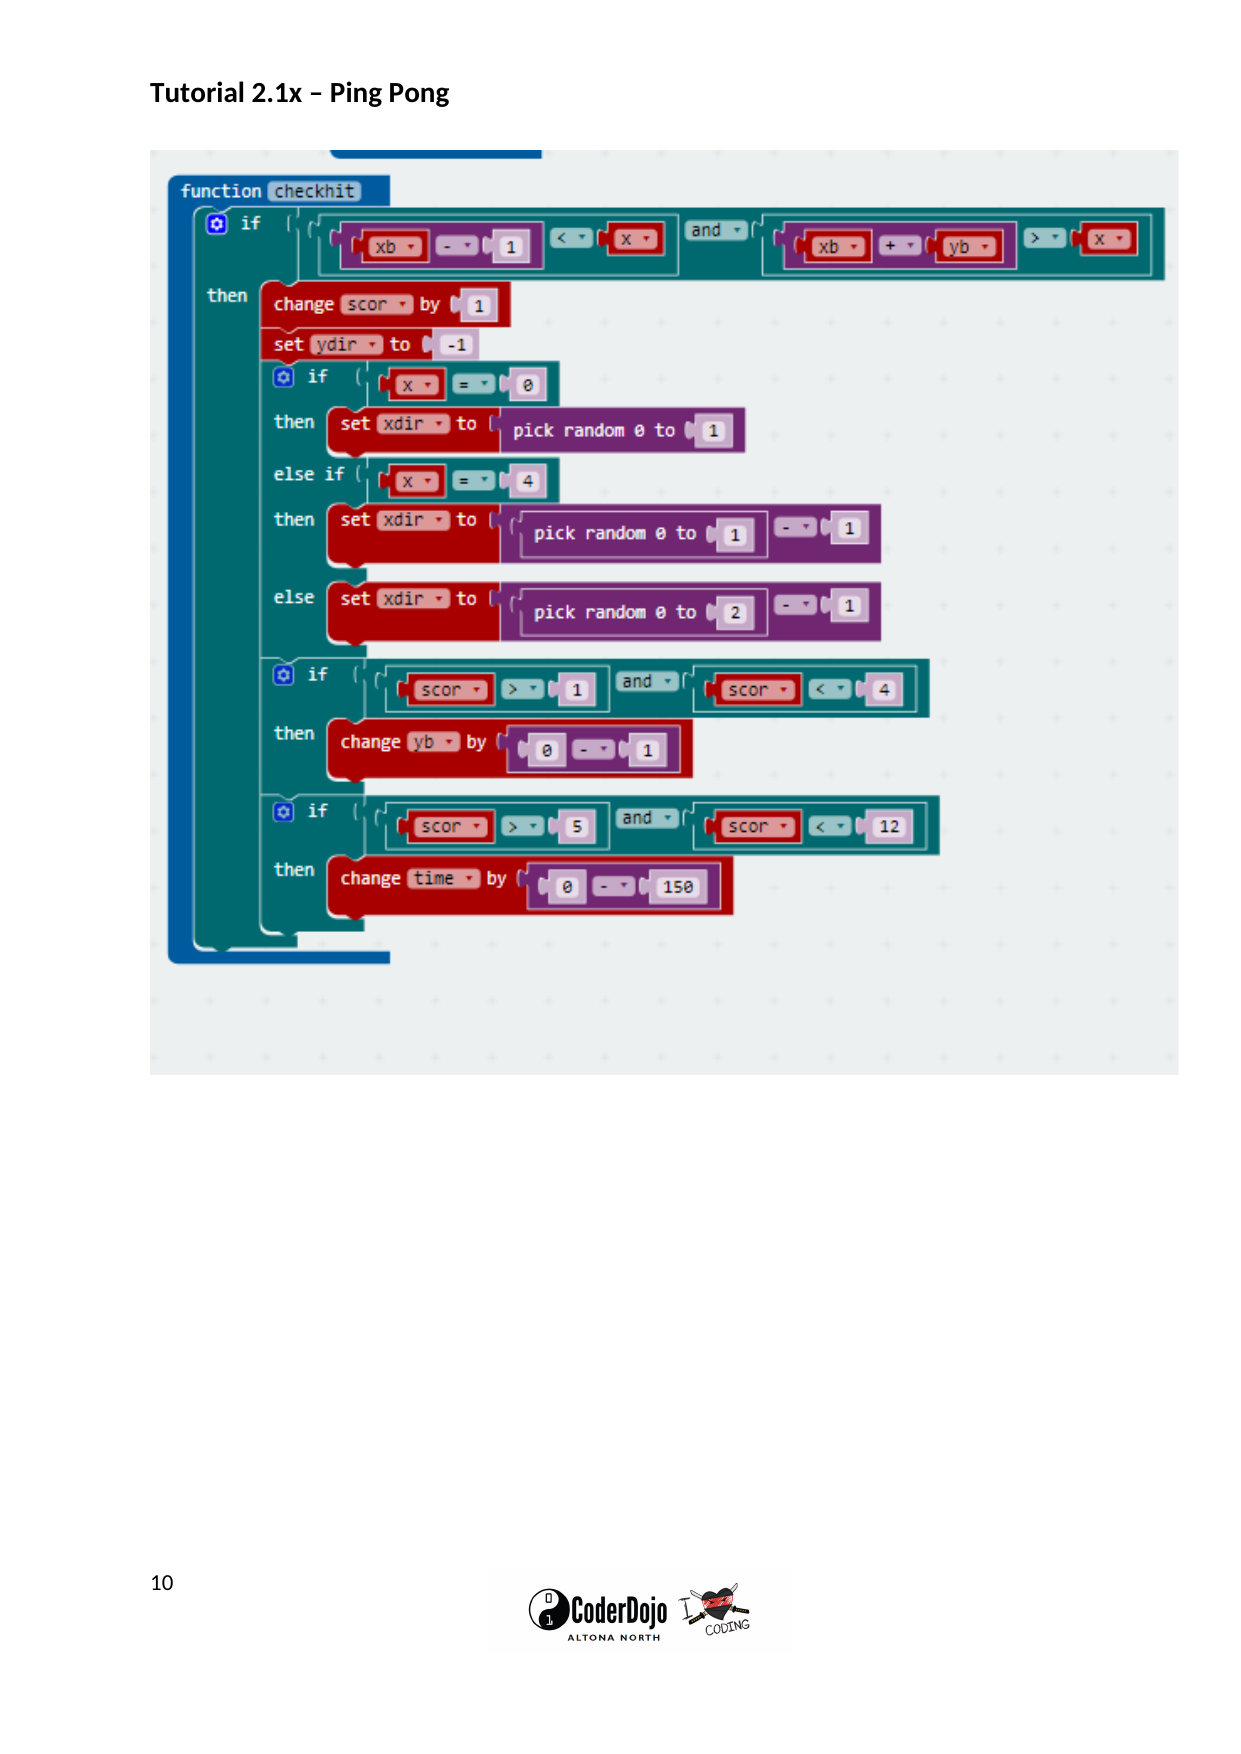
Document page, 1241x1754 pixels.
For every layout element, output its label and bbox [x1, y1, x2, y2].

picture [150, 150, 1179, 1075]
picture [486, 1568, 792, 1653]
